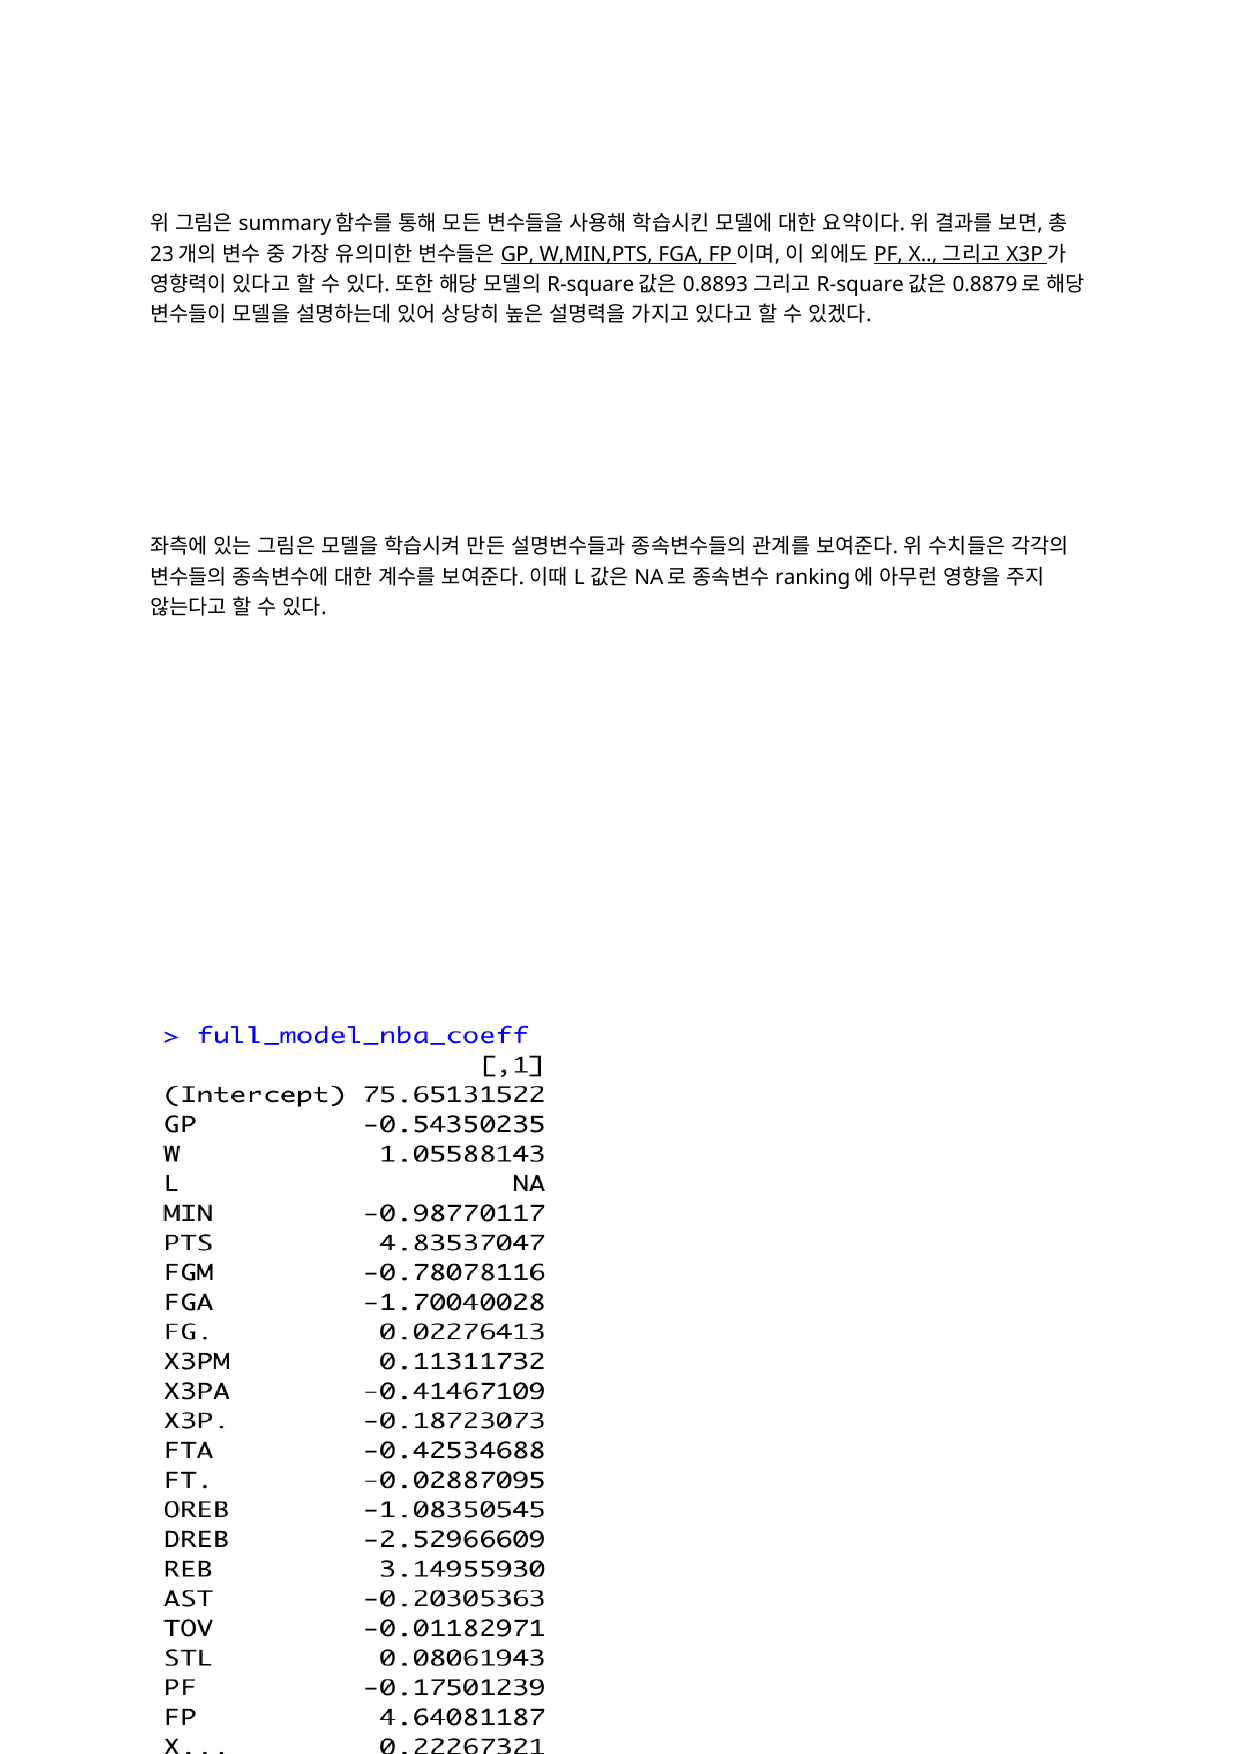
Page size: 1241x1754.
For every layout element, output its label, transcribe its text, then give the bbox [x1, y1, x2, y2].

picture [150, 1025, 577, 1754]
text 위 그림은 summary함수를 통해 모든 변수들을 사용해 학습시킨 모델에 대한 요약이다. 위 결과를 보면, 총 23개의 변수 중 가장 유의미한 변수들은 GP, W,MIN,PTS, FGA, FP이며, 이 외에도 PF, X.., 그리고 X3P가 영향력이 있다고 할 수 있다. 또한 해당 모델의 R-square값은 0.8893 그리고 R-square값은 0.8879로 해당 변수들이 모델을 설명하는데 있어 상당히 높은 설명력을 가지고 있다고 할 수 있겠다. [150, 206, 1090, 328]
text 좌측에 있는 그림은 모델을 학습시켜 만든 설명변수들과 종속변수들의 관계를 보여준다. 위 수치들은 각각의 변수들의 종속변수에 대한 계수를 보여준다. 이때 L 값은 NA로 종속변수 ranking에 아무런 영향을 주지 않는다고 할 수 있다. [150, 530, 1090, 621]
